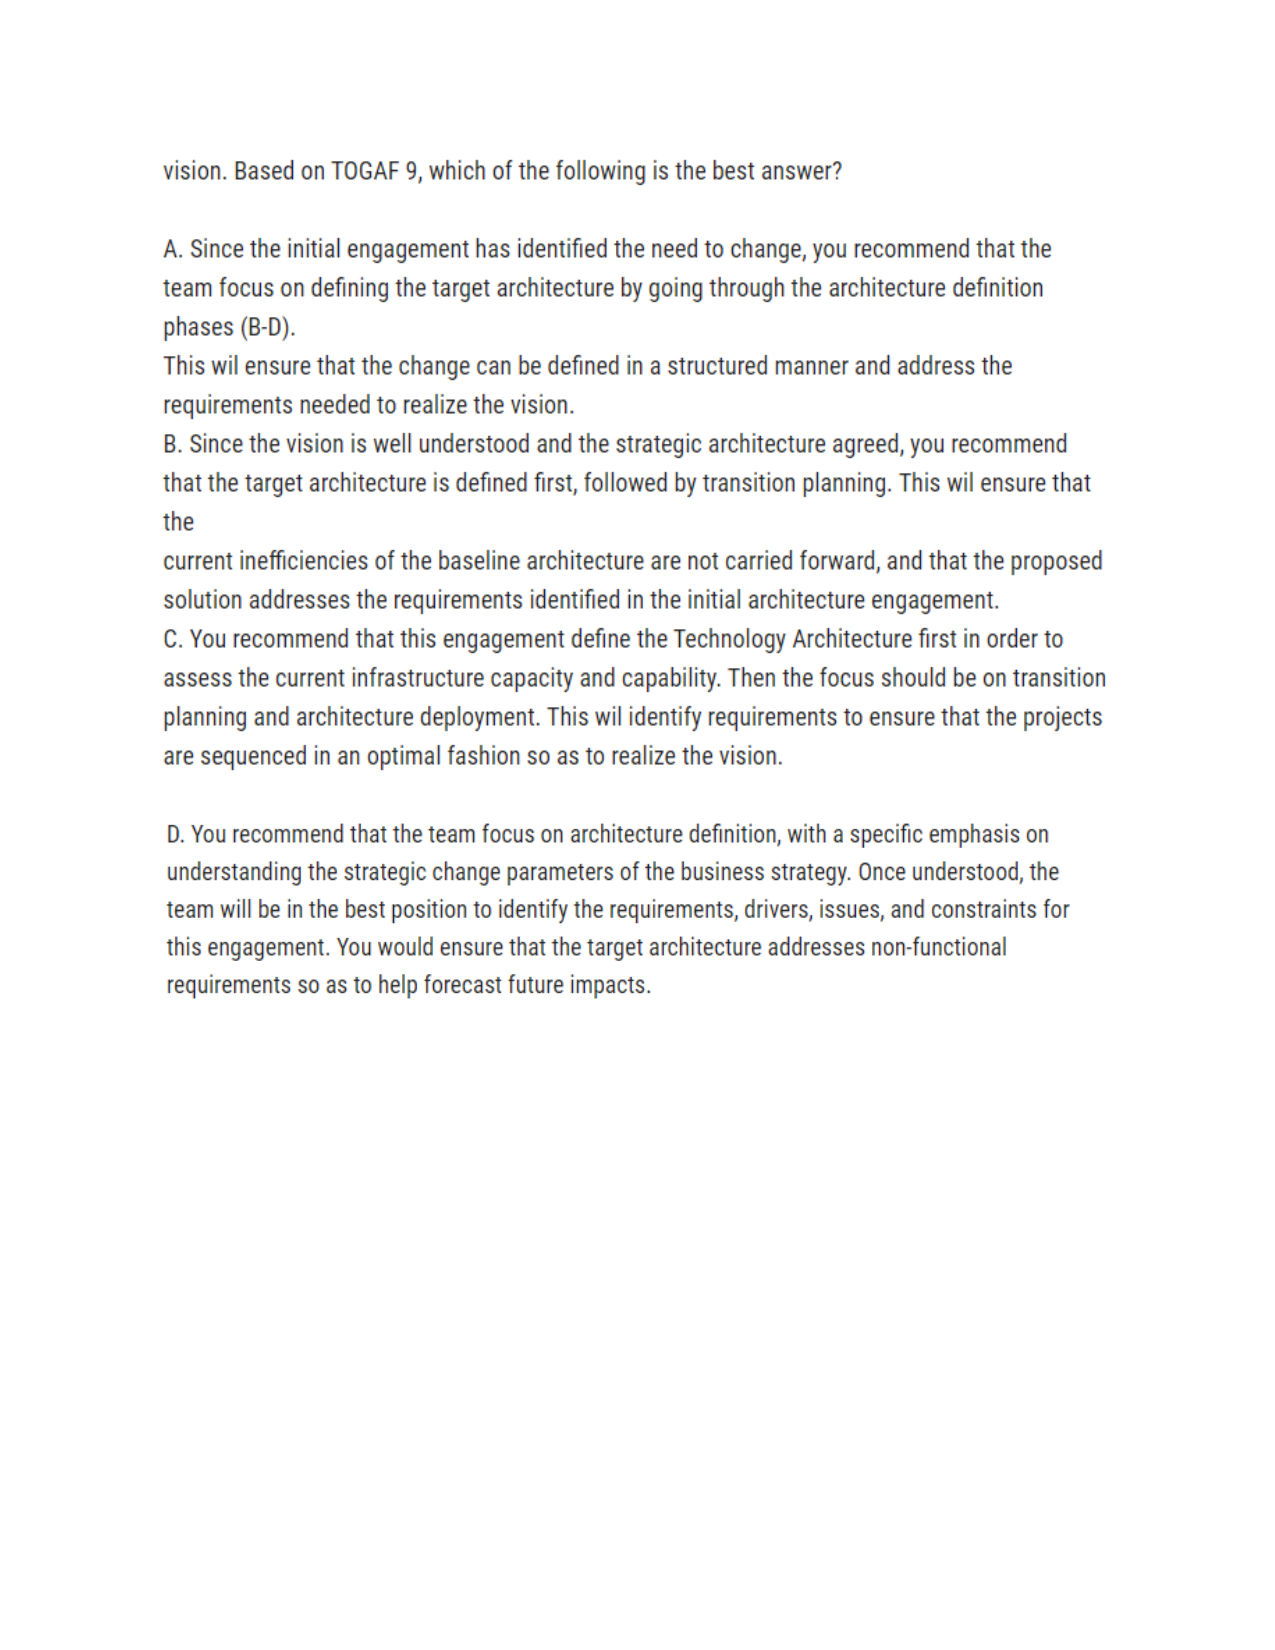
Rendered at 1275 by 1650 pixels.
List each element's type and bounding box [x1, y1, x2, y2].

picture [150, 805, 1125, 1004]
picture [150, 150, 1125, 787]
